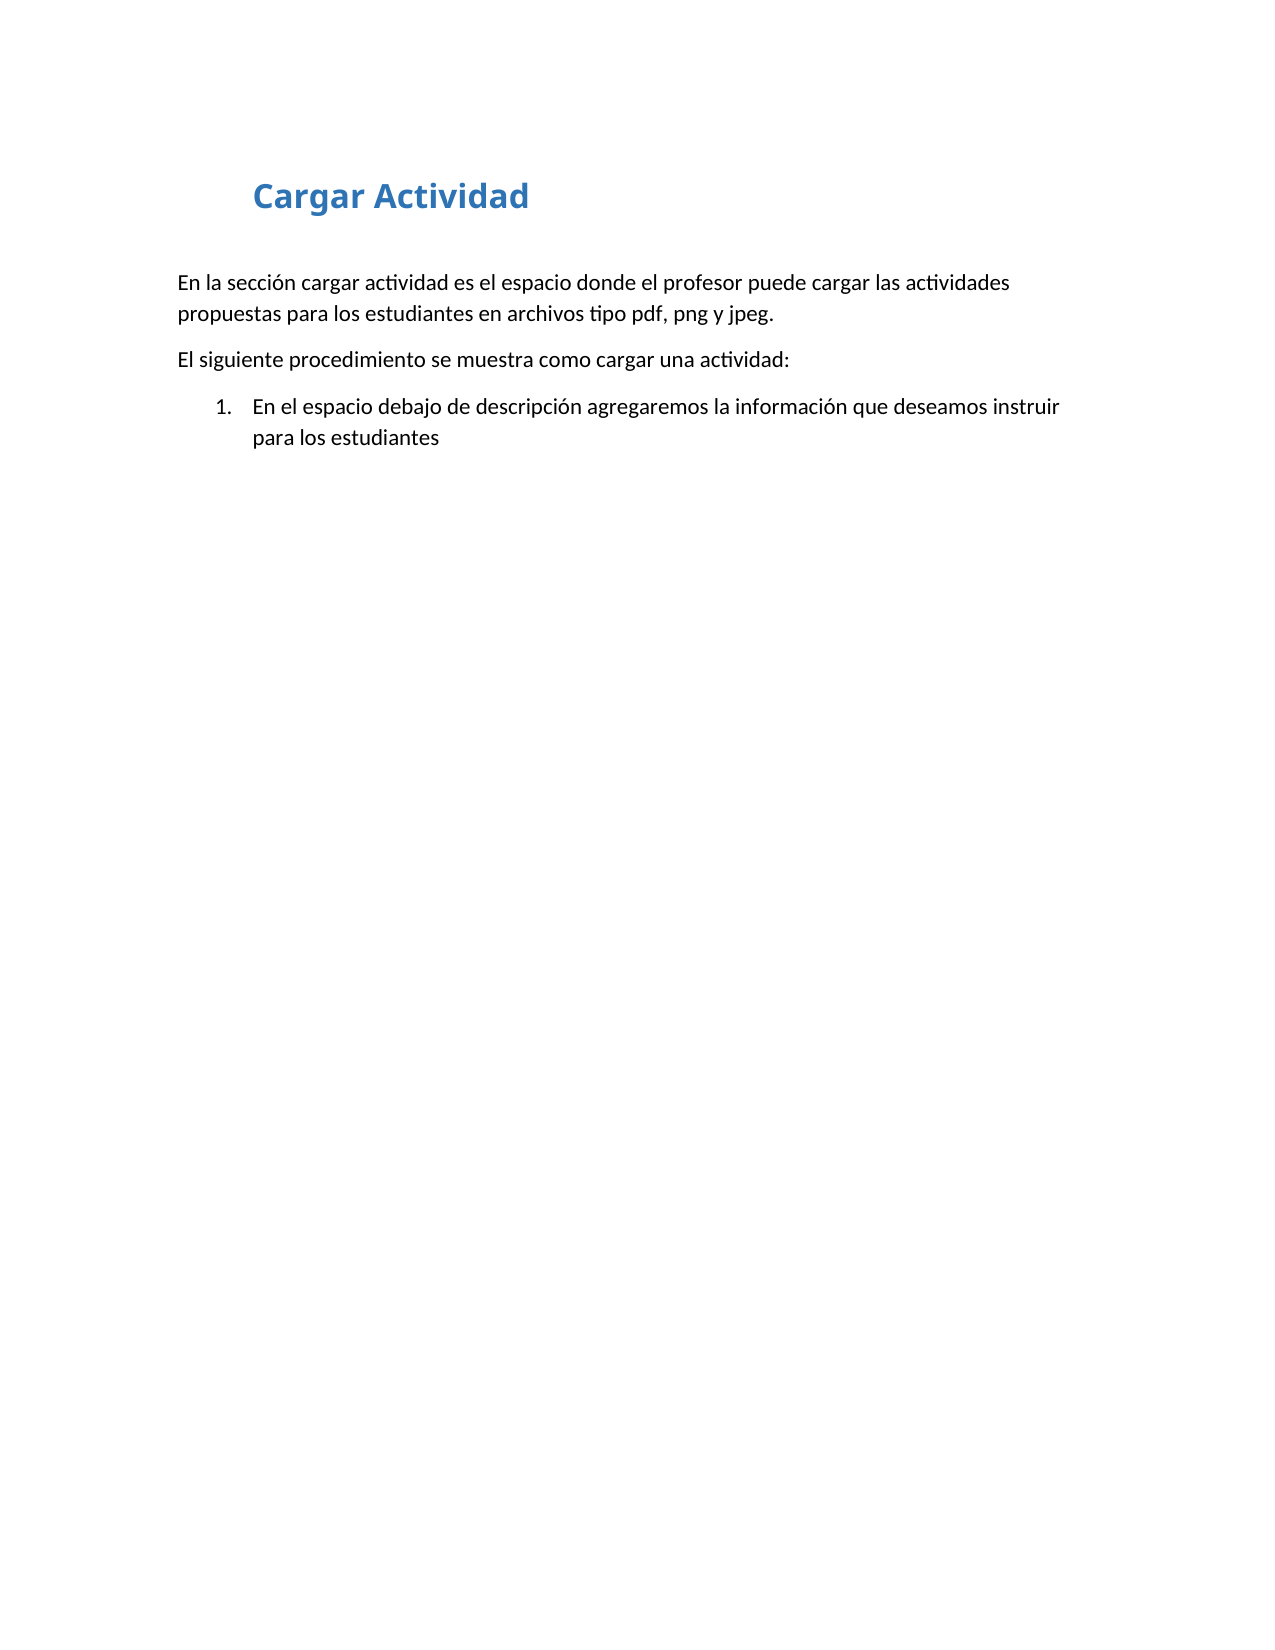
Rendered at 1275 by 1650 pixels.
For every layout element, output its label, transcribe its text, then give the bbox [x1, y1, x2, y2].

subtitle Cargar Actividad [252, 173, 1098, 218]
list En el espacio debajo de descripción agregaremos la información que deseamos instruir para los estudiantes [215, 392, 1098, 451]
text En la sección cargar actividad es el espacio donde el profesor puede cargar las actividades propuestas para los estudiantes en archivos tipo pdf, png y jpeg. [177, 268, 1098, 327]
text El siguiente procedimiento se muestra como cargar una actividad: [177, 346, 1098, 373]
